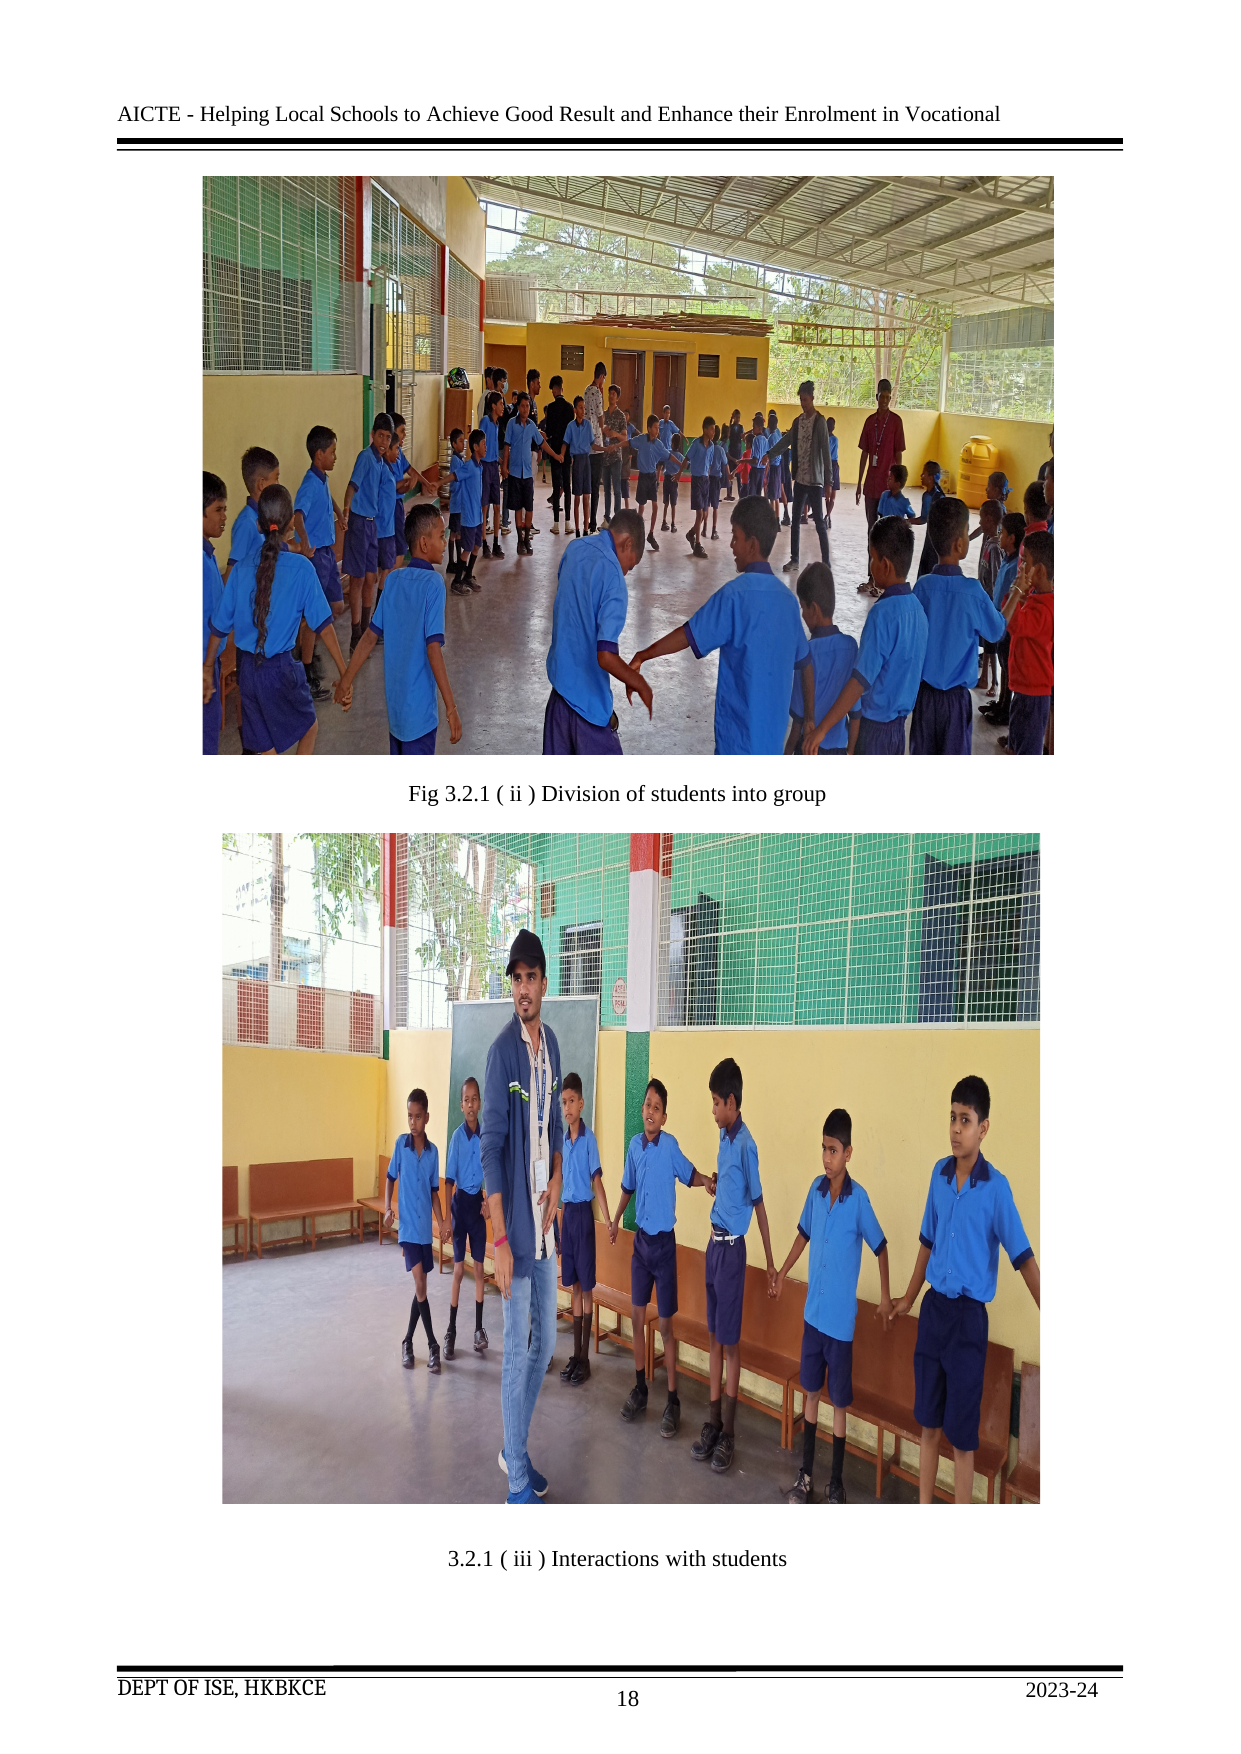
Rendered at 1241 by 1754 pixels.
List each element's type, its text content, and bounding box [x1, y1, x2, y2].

text Fig 3.2.1 ( ii ) Division of students into group [408, 780, 1188, 806]
picture [222, 833, 1041, 1504]
list ( iii ) Interactions with students [448, 1545, 1188, 1572]
picture [202, 176, 1054, 755]
